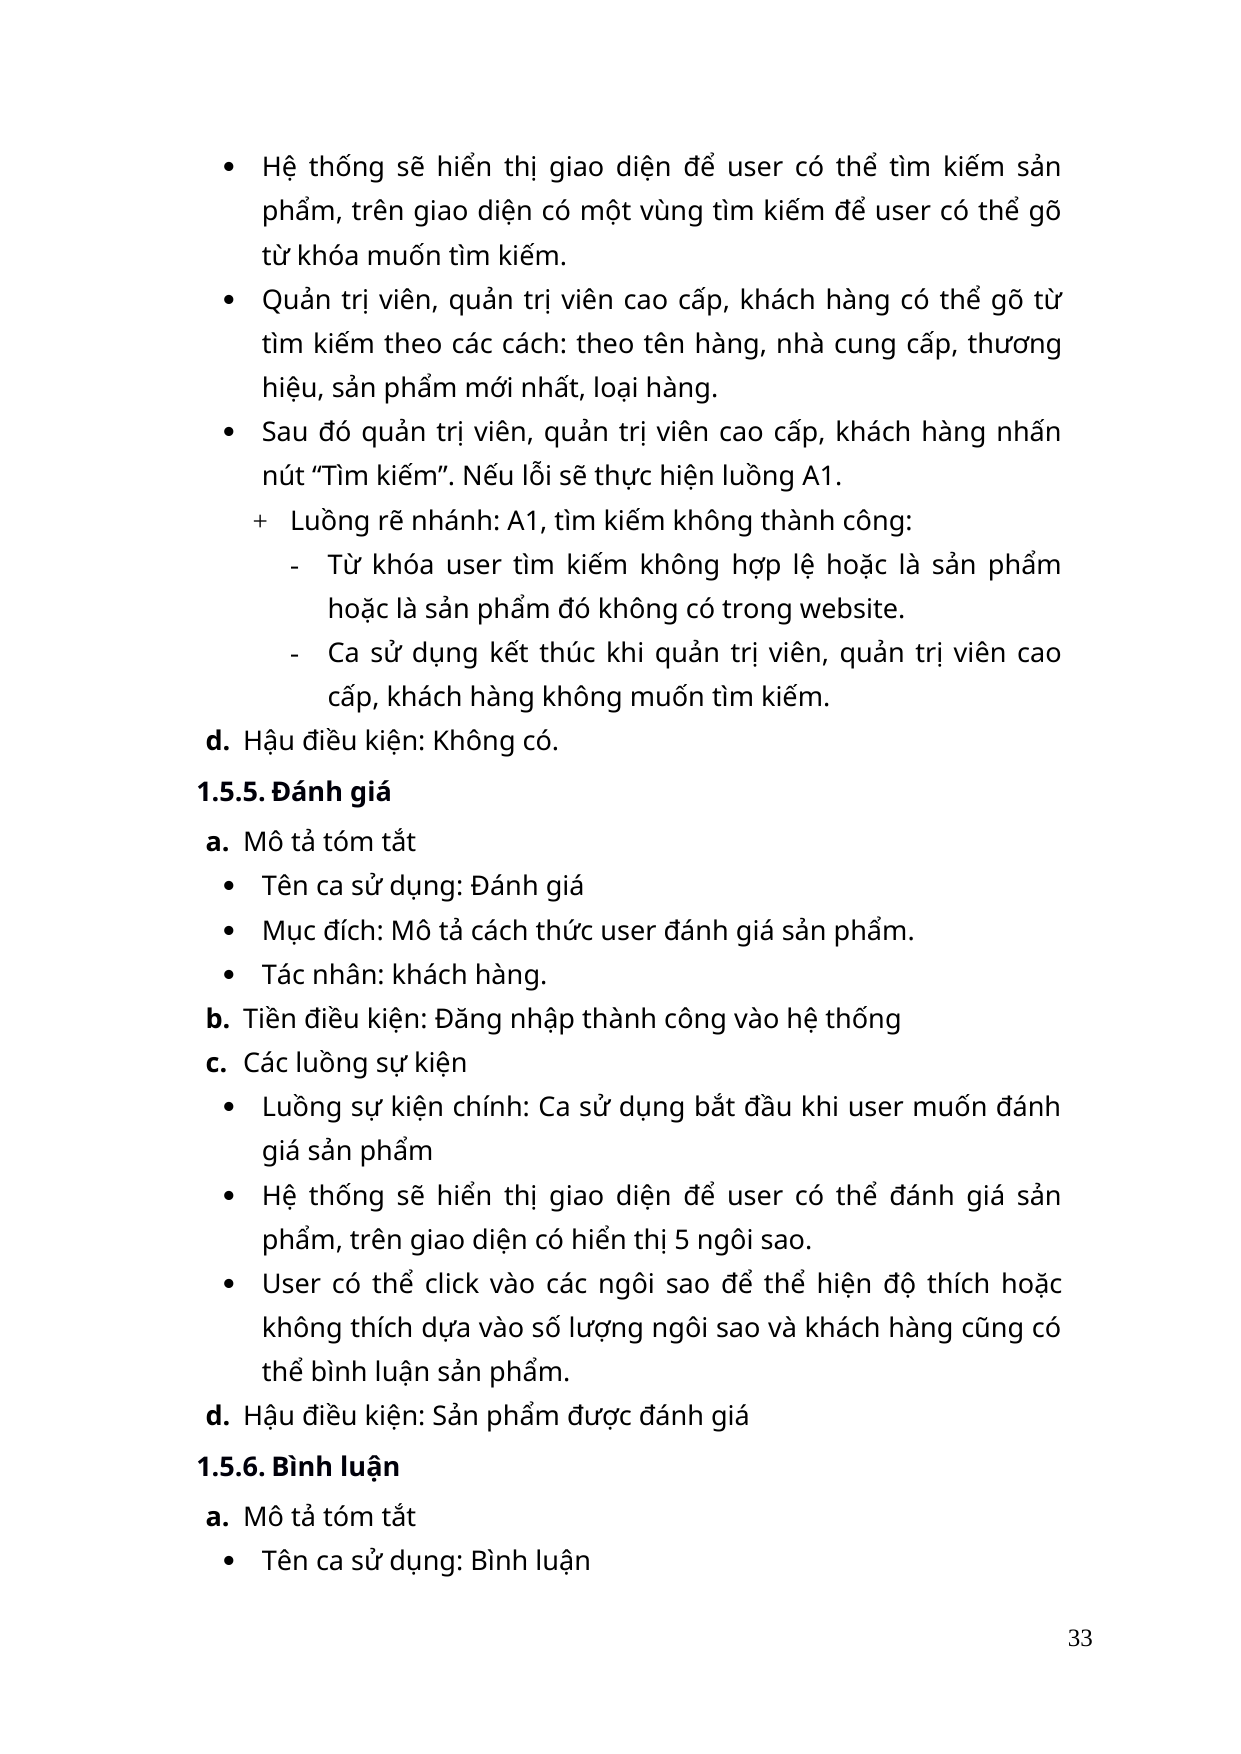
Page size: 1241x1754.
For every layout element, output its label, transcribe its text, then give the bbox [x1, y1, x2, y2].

list Hậu điều kiện: Sản phẩm được đánh giá [205, 1397, 1063, 1434]
list Các luồng sự kiện [205, 1043, 1063, 1080]
list Ca sử dụng kết thúc khi quản trị viên, quản trị viên cao cấp, khách hàng không muốn tìm kiếm. [290, 633, 1063, 714]
list Từ khóa user tìm kiếm không hợp lệ hoặc là sản phẩm hoặc là sản phẩm đó không có trong website. [290, 545, 1063, 626]
list Quản trị viên, quản trị viên cao cấp, khách hàng có thể gõ từ tìm kiếm theo các cách: theo tên hàng, nhà cung cấp, thương hiệu, sản phẩm mới nhất, loại hàng. [224, 280, 1063, 405]
list Tiền điều kiện: Đăng nhập thành công vào hệ thống [205, 999, 1063, 1036]
list Sau đó quản trị viên, quản trị viên cao cấp, khách hàng nhấn nút “Tìm kiếm”. Nếu lỗi sẽ thực hiện luồng A1. [224, 413, 1063, 494]
list User có thể click vào các ngôi sao để thể hiện độ thích hoặc không thích dựa vào số lượng ngôi sao và khách hàng cũng có thể bình luận sản phẩm. [224, 1264, 1063, 1389]
list Mô tả tóm tắt [205, 823, 1063, 859]
list Tác nhân: khách hàng. [224, 955, 1063, 992]
list Hệ thống sẽ hiển thị giao diện để user có thể tìm kiếm sản phẩm, trên giao diện có một vùng tìm kiếm để user có thể gõ từ khóa muốn tìm kiếm. [224, 148, 1063, 273]
list Tên ca sử dụng: Đánh giá [224, 867, 1063, 904]
list Hệ thống sẽ hiển thị giao diện để user có thể đánh giá sản phẩm, trên giao diện có hiển thị 5 ngôi sao. [224, 1176, 1063, 1257]
subtitle Bình luận [196, 1447, 1092, 1484]
list Mục đích: Mô tả cách thức user đánh giá sản phẩm. [224, 911, 1063, 948]
list Luồng rẽ nhánh: A1, tìm kiếm không thành công: [252, 501, 1063, 538]
list Tên ca sử dụng: Bình luận [224, 1542, 1063, 1579]
list Mô tả tóm tắt [205, 1498, 1063, 1534]
list Hậu điều kiện: Không có. [205, 722, 1063, 759]
list Luồng sự kiện chính: Ca sử dụng bắt đầu khi user muốn đánh giá sản phẩm [224, 1088, 1063, 1169]
subtitle Đánh giá [196, 772, 1092, 809]
